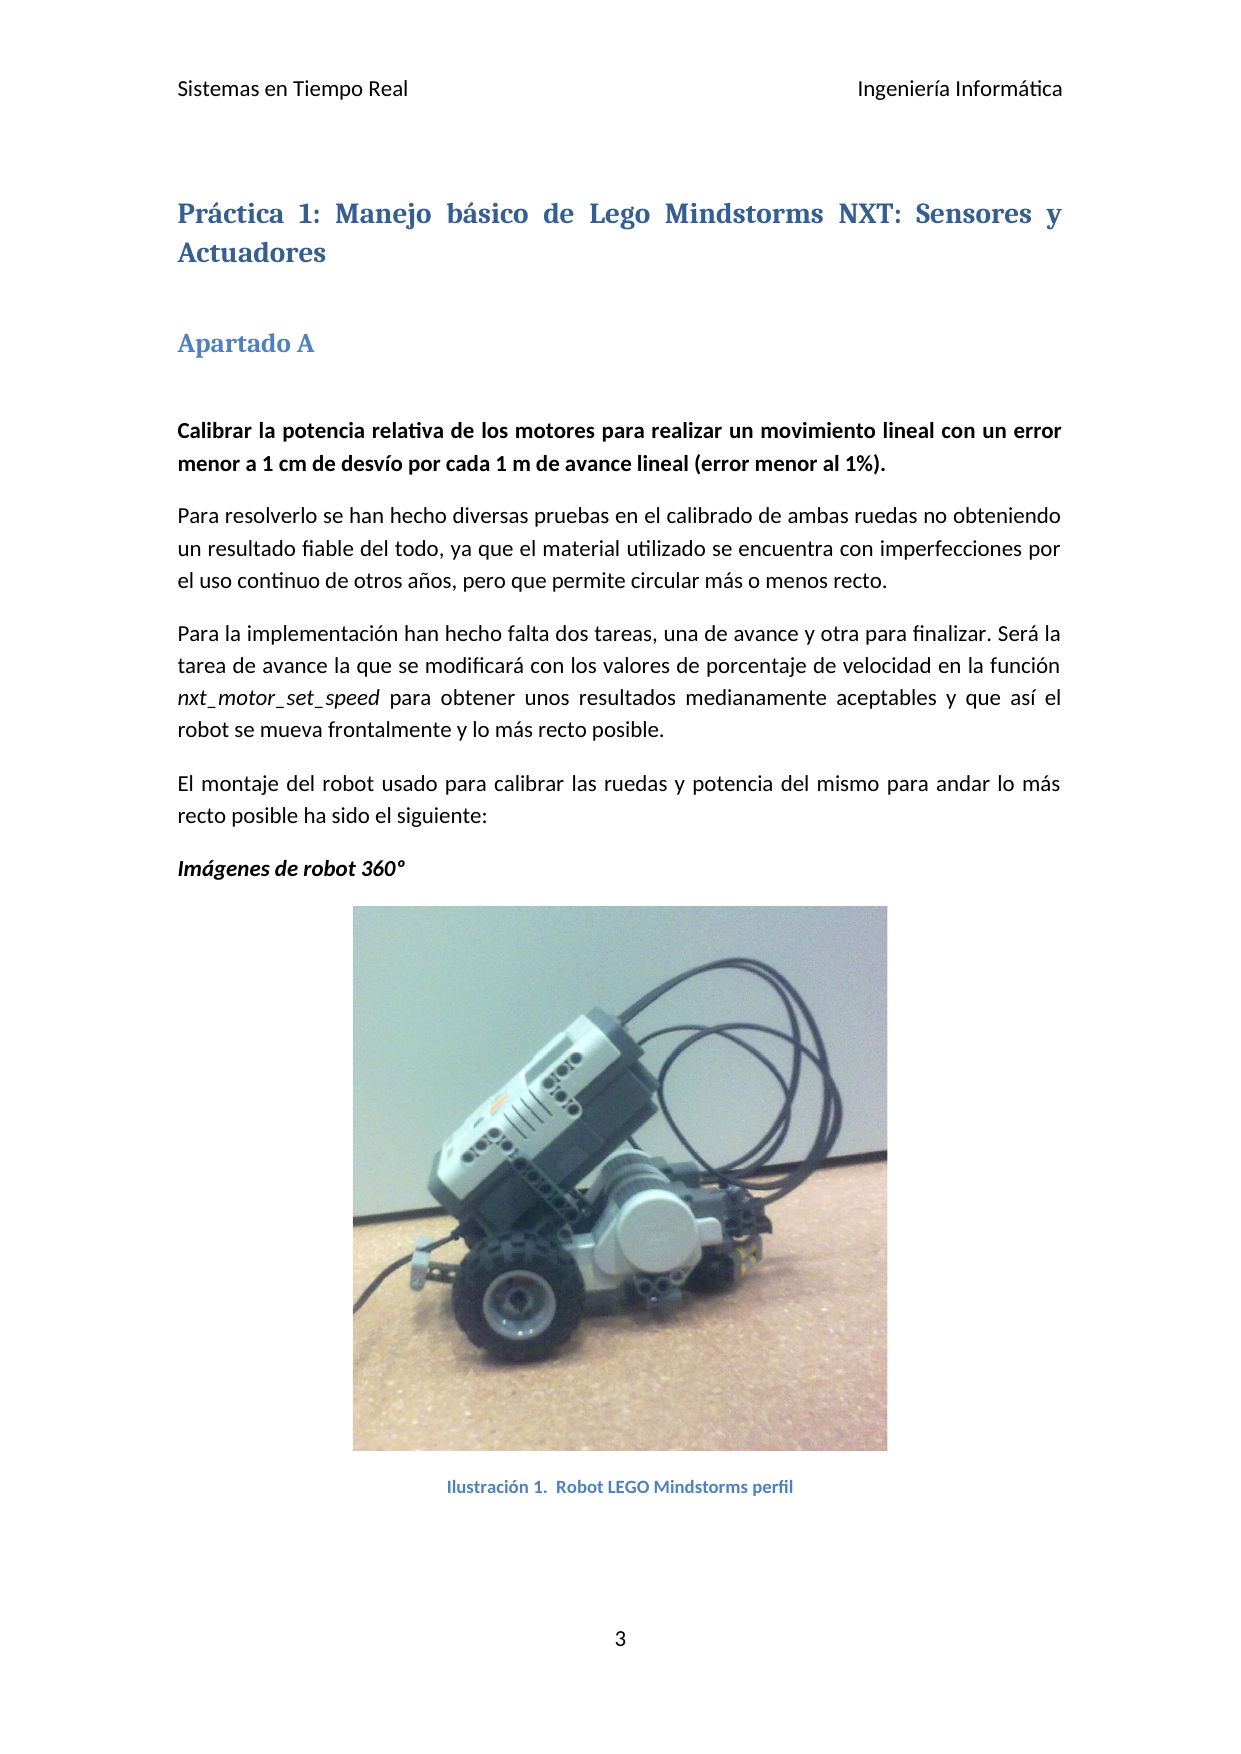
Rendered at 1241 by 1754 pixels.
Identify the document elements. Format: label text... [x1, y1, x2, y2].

text Para resolverlo se han hecho diversas pruebas en el calibrado de ambas ruedas no obteniendo un resultado fiable del todo, ya que el material utilizado se encuentra con imperfecciones por el uso continuo de otros años, pero que permite circular más o menos recto. [177, 502, 1063, 594]
text Para la implementación han hecho falta dos tareas, una de avance y otra para finalizar. Será la tarea de avance la que se modificará con los valores de porcentaje de velocidad en la función nxt_motor_set_speed para obtener unos resultados medianamente aceptables y que así el robot se mueva frontalmente y lo más recto posible. [177, 619, 1063, 744]
picture [352, 906, 888, 1451]
subtitle Apartado A [177, 328, 1063, 359]
text Imágenes de robot 360º [177, 854, 1063, 882]
text Calibrar la potencia relativa de los motores para realizar un movimiento lineal con un error menor a 1 cm de desvío por cada 1 m de avance lineal (error menor al 1%). [177, 416, 1063, 477]
subtitle Práctica 1: Manejo básico de Lego Mindstorms NXT: Sensores y Actuadores [177, 198, 1063, 270]
text El montaje del robot usado para calibrar las ruedas y potencia del mismo para andar lo más recto posible ha sido el siguiente: [177, 769, 1063, 829]
